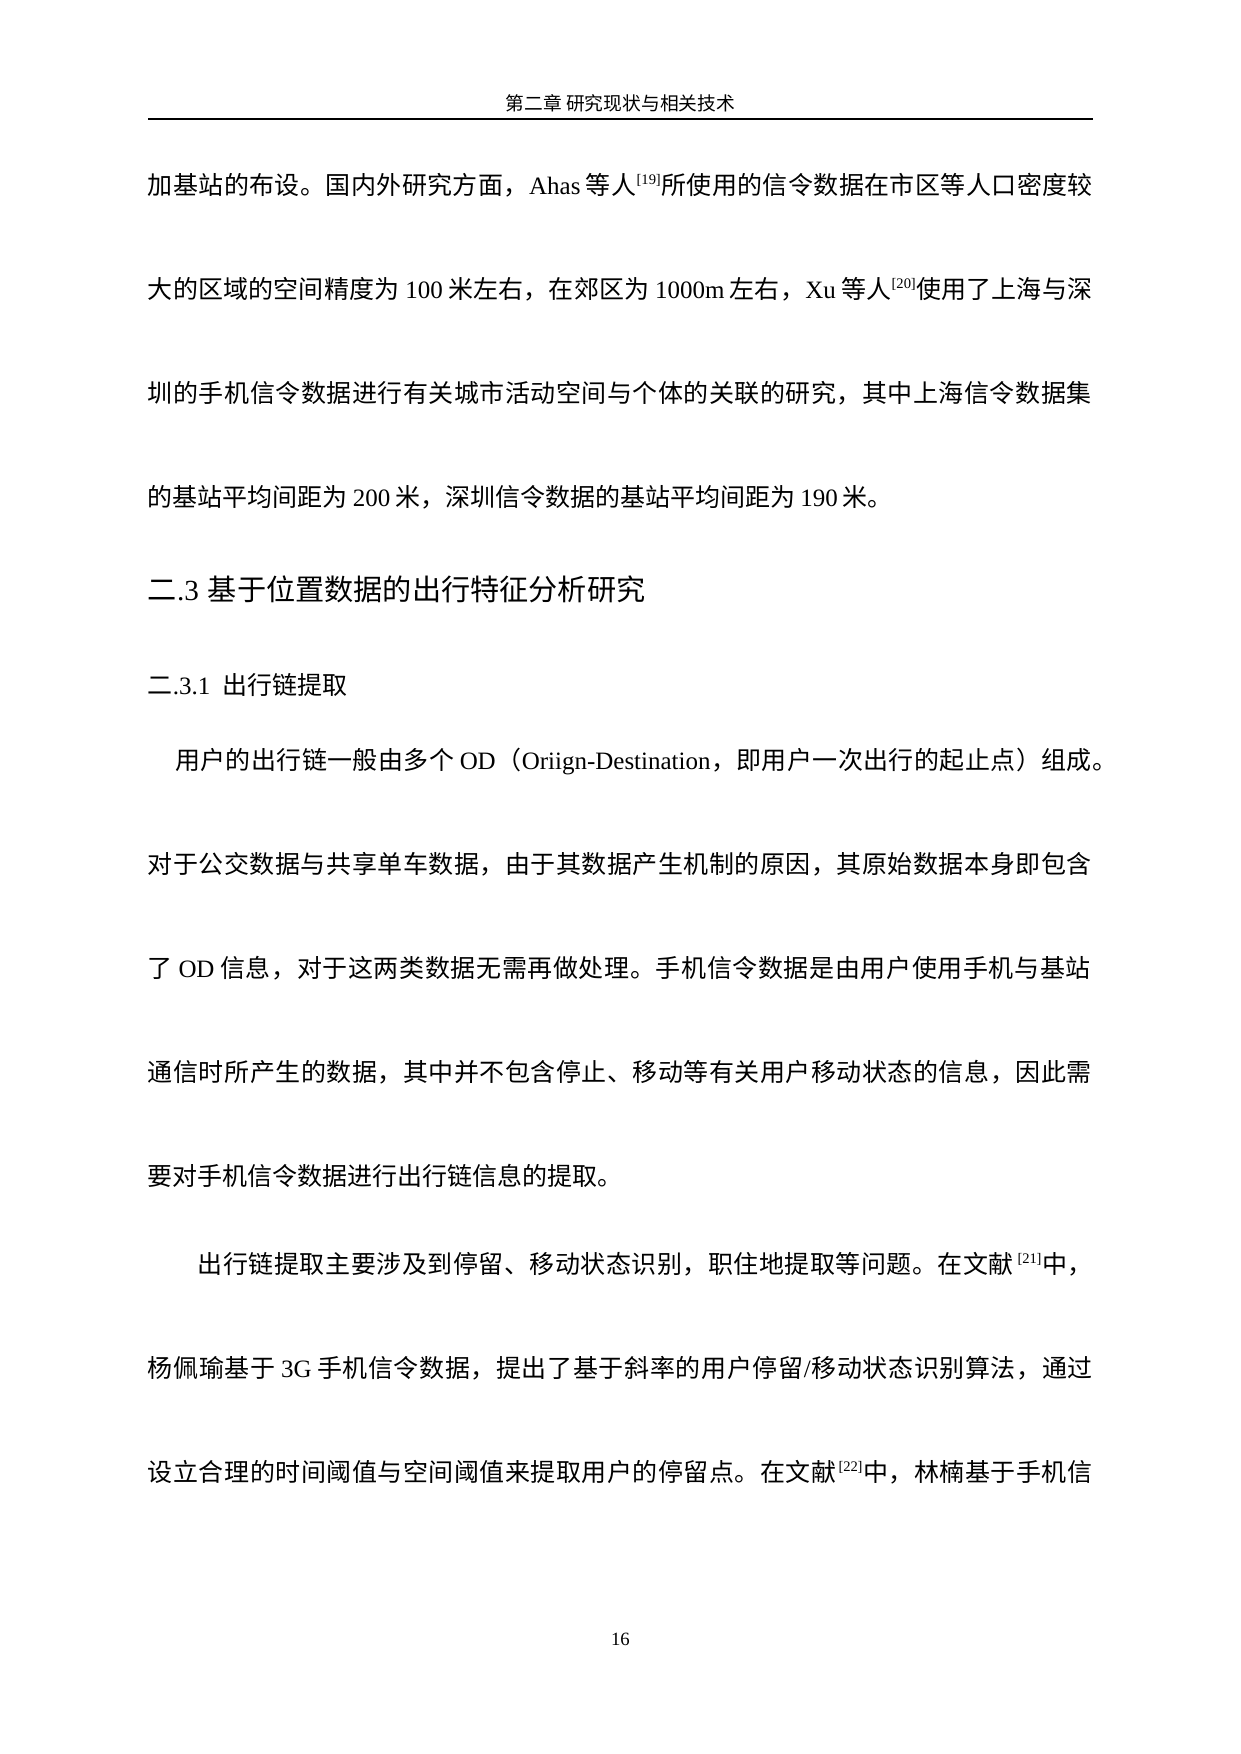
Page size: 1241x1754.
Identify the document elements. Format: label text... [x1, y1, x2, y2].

subtitle 出行链提取 [148, 649, 1093, 718]
subtitle 基于位置数据的出行特征分析研究 [148, 553, 1093, 623]
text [148, 1227, 1093, 1505]
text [148, 148, 1093, 530]
text 用户的出行链一般由多个OD（Oriign-Destination，即用户一次出行的起止点）组成。对于公交数据与共享单车数据，由于其数据产生机制的原因，其原始数据本身即包含了OD信息，对于这两类数据无需再做处理。手机信令数据是由用户使用手机与基站通信时所产生的数据，其中并不包含停止、移动等有关用户移动状态的信息，因此需要对手机信令数据进行出行链信息的提取。 [148, 724, 1093, 1209]
